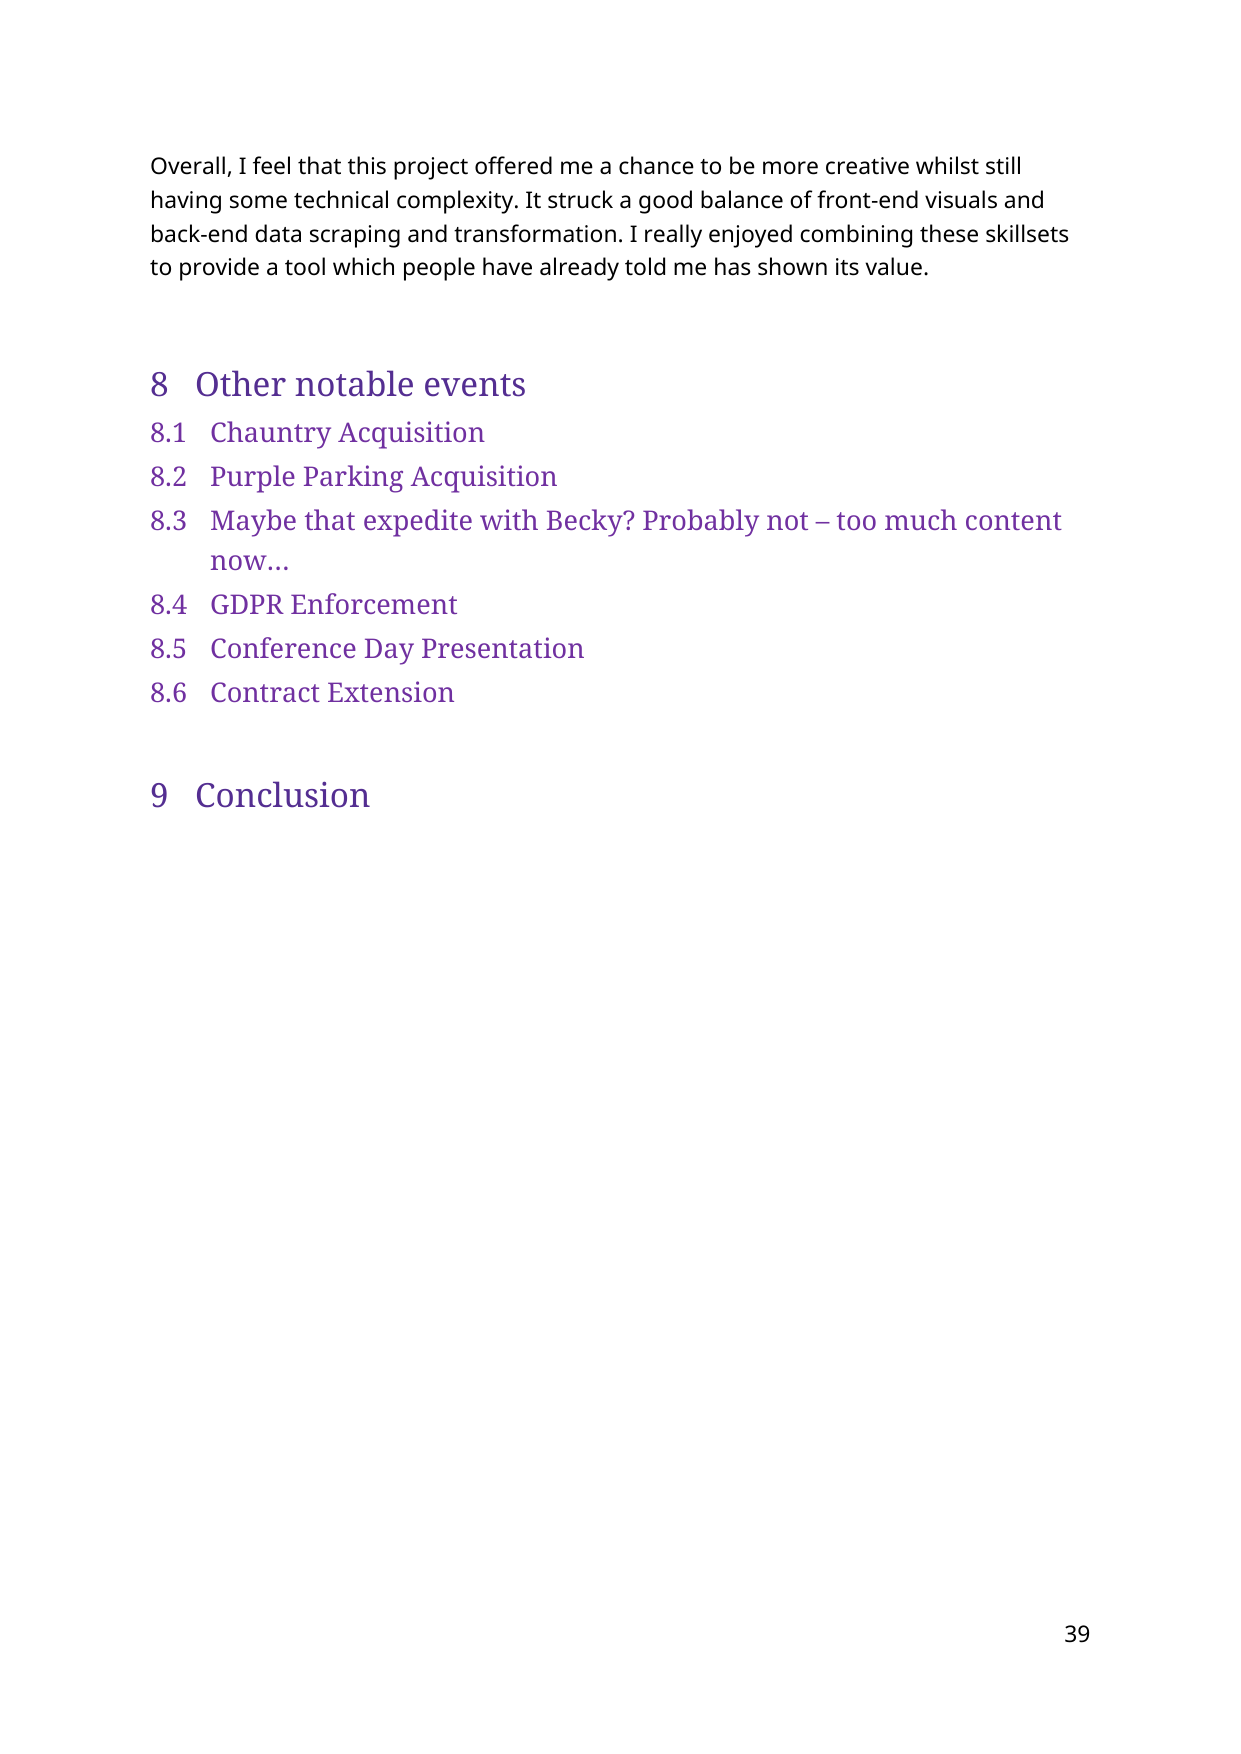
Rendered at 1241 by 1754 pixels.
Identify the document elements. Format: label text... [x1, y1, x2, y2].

subtitle Chauntry Acquisition [150, 413, 1090, 450]
subtitle Maybe that expedite with Becky? Probably not – too much content now… [150, 501, 1090, 578]
subtitle Purple Parking Acquisition [150, 457, 1090, 494]
text Overall, I feel that this project offered me a chance to be more creative whilst still having some technical complexity. It struck a good balance of front-end visuals and back-end data scraping and transformation. I really enjoyed combining these skillsets to provide a tool which people have already told me has shown its value. [150, 150, 1090, 282]
subtitle GDPR Enforcement [150, 585, 1090, 622]
subtitle Contract Extension [150, 673, 1090, 710]
subtitle Other notable events [150, 360, 1090, 406]
subtitle Conference Day Presentation [150, 629, 1090, 666]
subtitle Conclusion [150, 772, 1090, 817]
